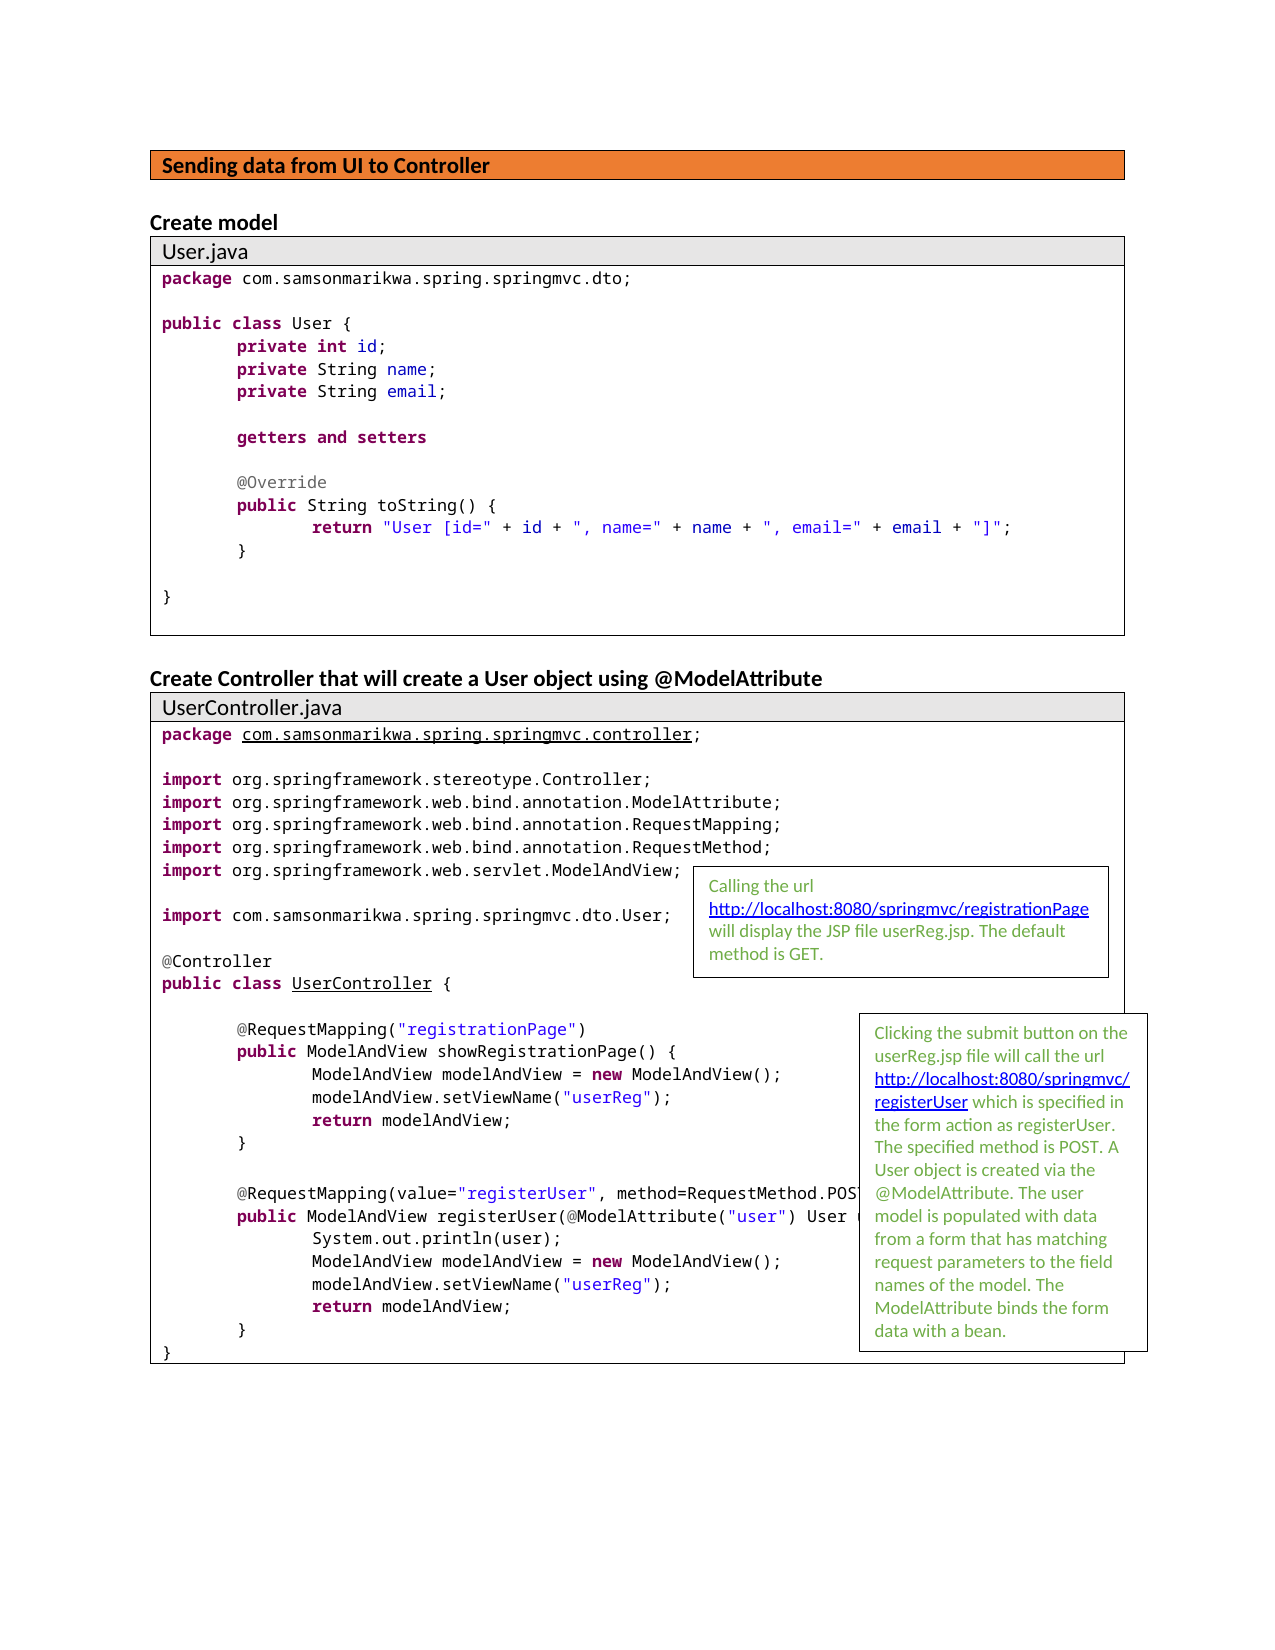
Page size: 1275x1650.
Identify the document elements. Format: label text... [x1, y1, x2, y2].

table_header User.java [151, 237, 1124, 265]
table_header Sending data from UI to Controller [151, 151, 1124, 179]
text Create model [150, 208, 1125, 236]
text Create Controller that will create a User object using @ModelAttribute [150, 664, 1125, 692]
table_header UserController.java [151, 693, 1124, 721]
table_cell package com.samsonmarikwa.spring.springmvc.dto; public class User { private int id; private String name; private String email; getters and setters @Override public String toString() { return "User [id=" + id + ", name=" + name + ", email=" + email + "]"; } } [151, 266, 1124, 635]
table_cell package com.samsonmarikwa.spring.springmvc.controller; import org.springframework.stereotype.Controller; import org.springframework.web.bind.annotation.ModelAttribute; import org.springframework.web.bind.annotation.RequestMapping; import org.springframework.web.bind.annotation.RequestMethod; import org.springframework.web.servlet.ModelAndView; import com.samsonmarikwa.spring.springmvc.dto.User; @Controller public class UserController { @RequestMapping("registrationPage") public ModelAndView showRegistrationPage() { ModelAndView modelAndView = new ModelAndView(); modelAndView.setViewName("userReg"); return modelAndView; } @RequestMapping(value="registerUser", method=RequestMethod.POST) public ModelAndView registerUser(@ModelAttribute("user") User user) { System.out.println(user); ModelAndView modelAndView = new ModelAndView(); modelAndView.setViewName("userReg"); return modelAndView; } } [151, 722, 1124, 1363]
